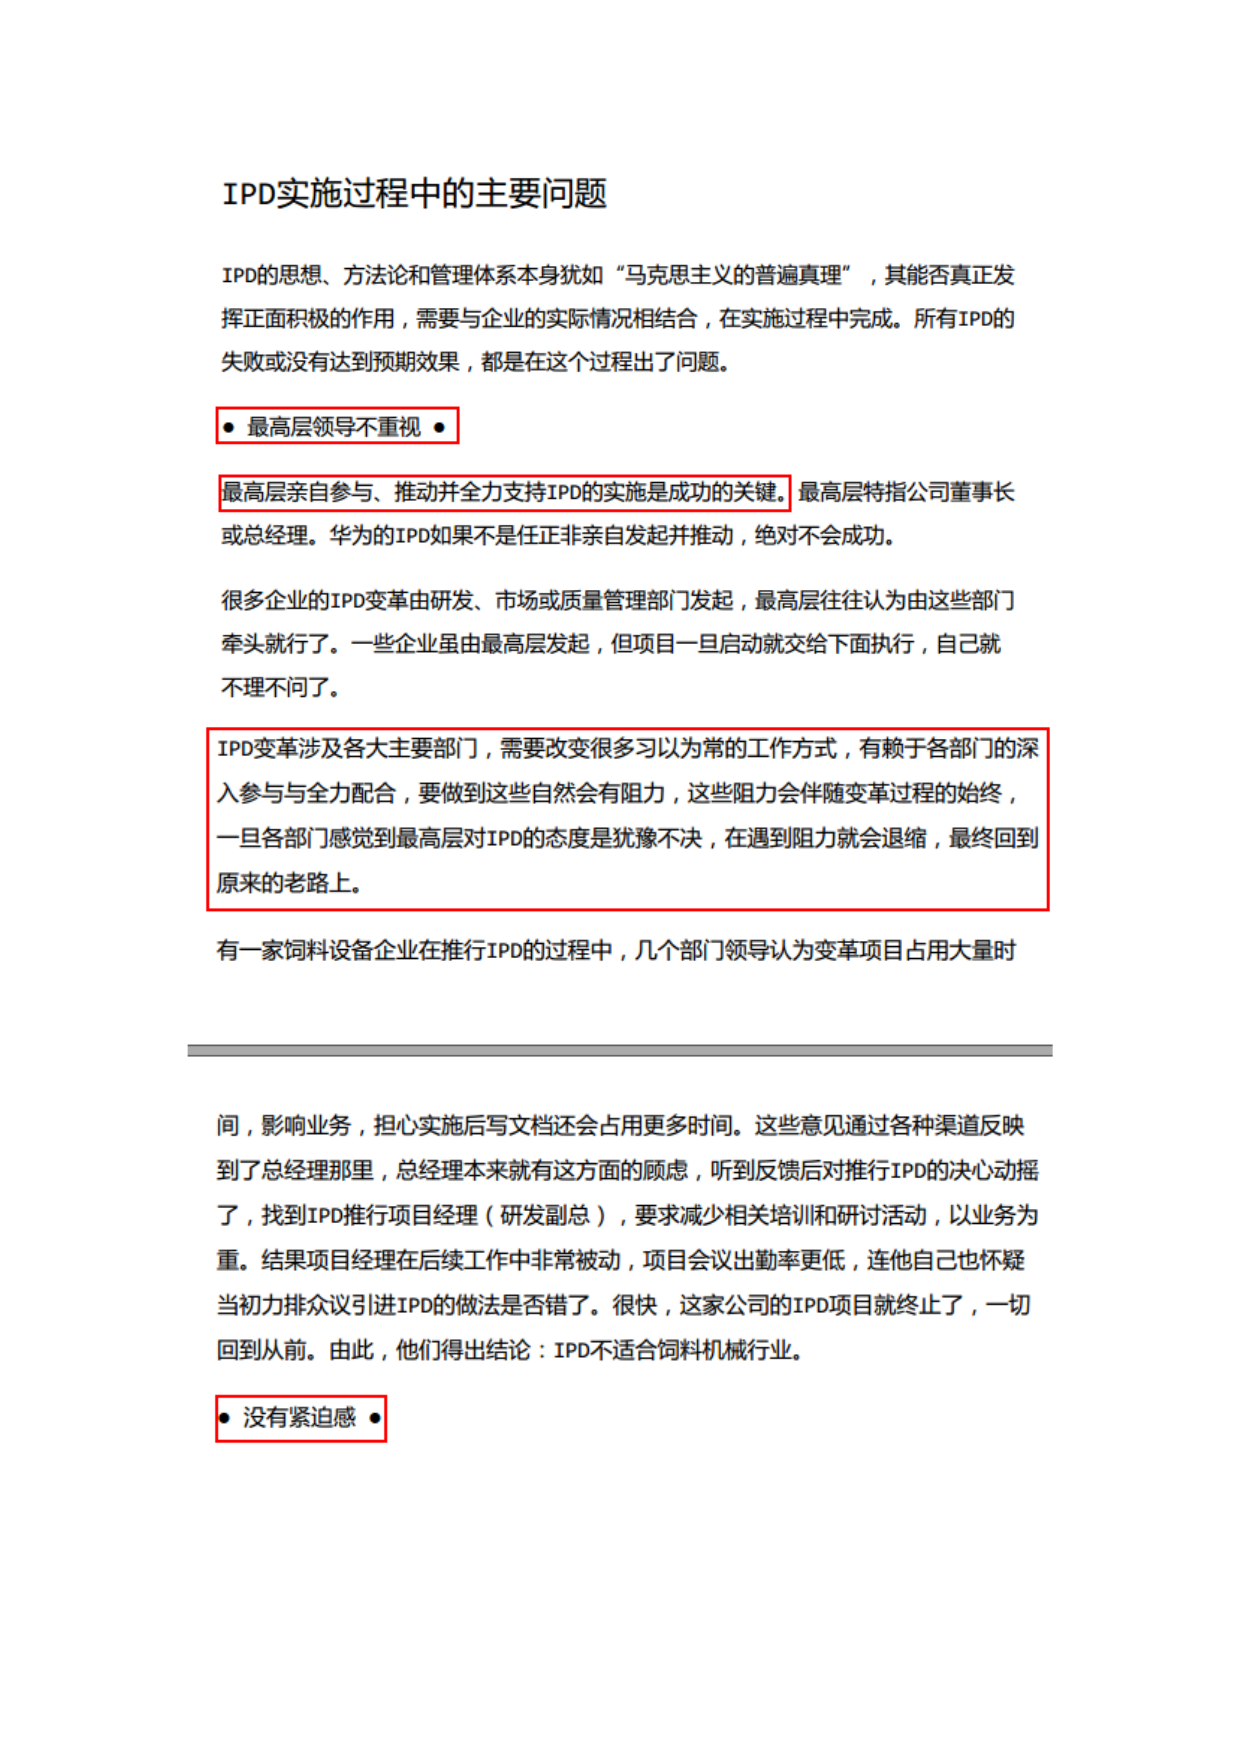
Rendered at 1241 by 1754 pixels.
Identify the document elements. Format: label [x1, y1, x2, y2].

picture [187, 162, 1053, 709]
picture [187, 714, 1053, 1455]
